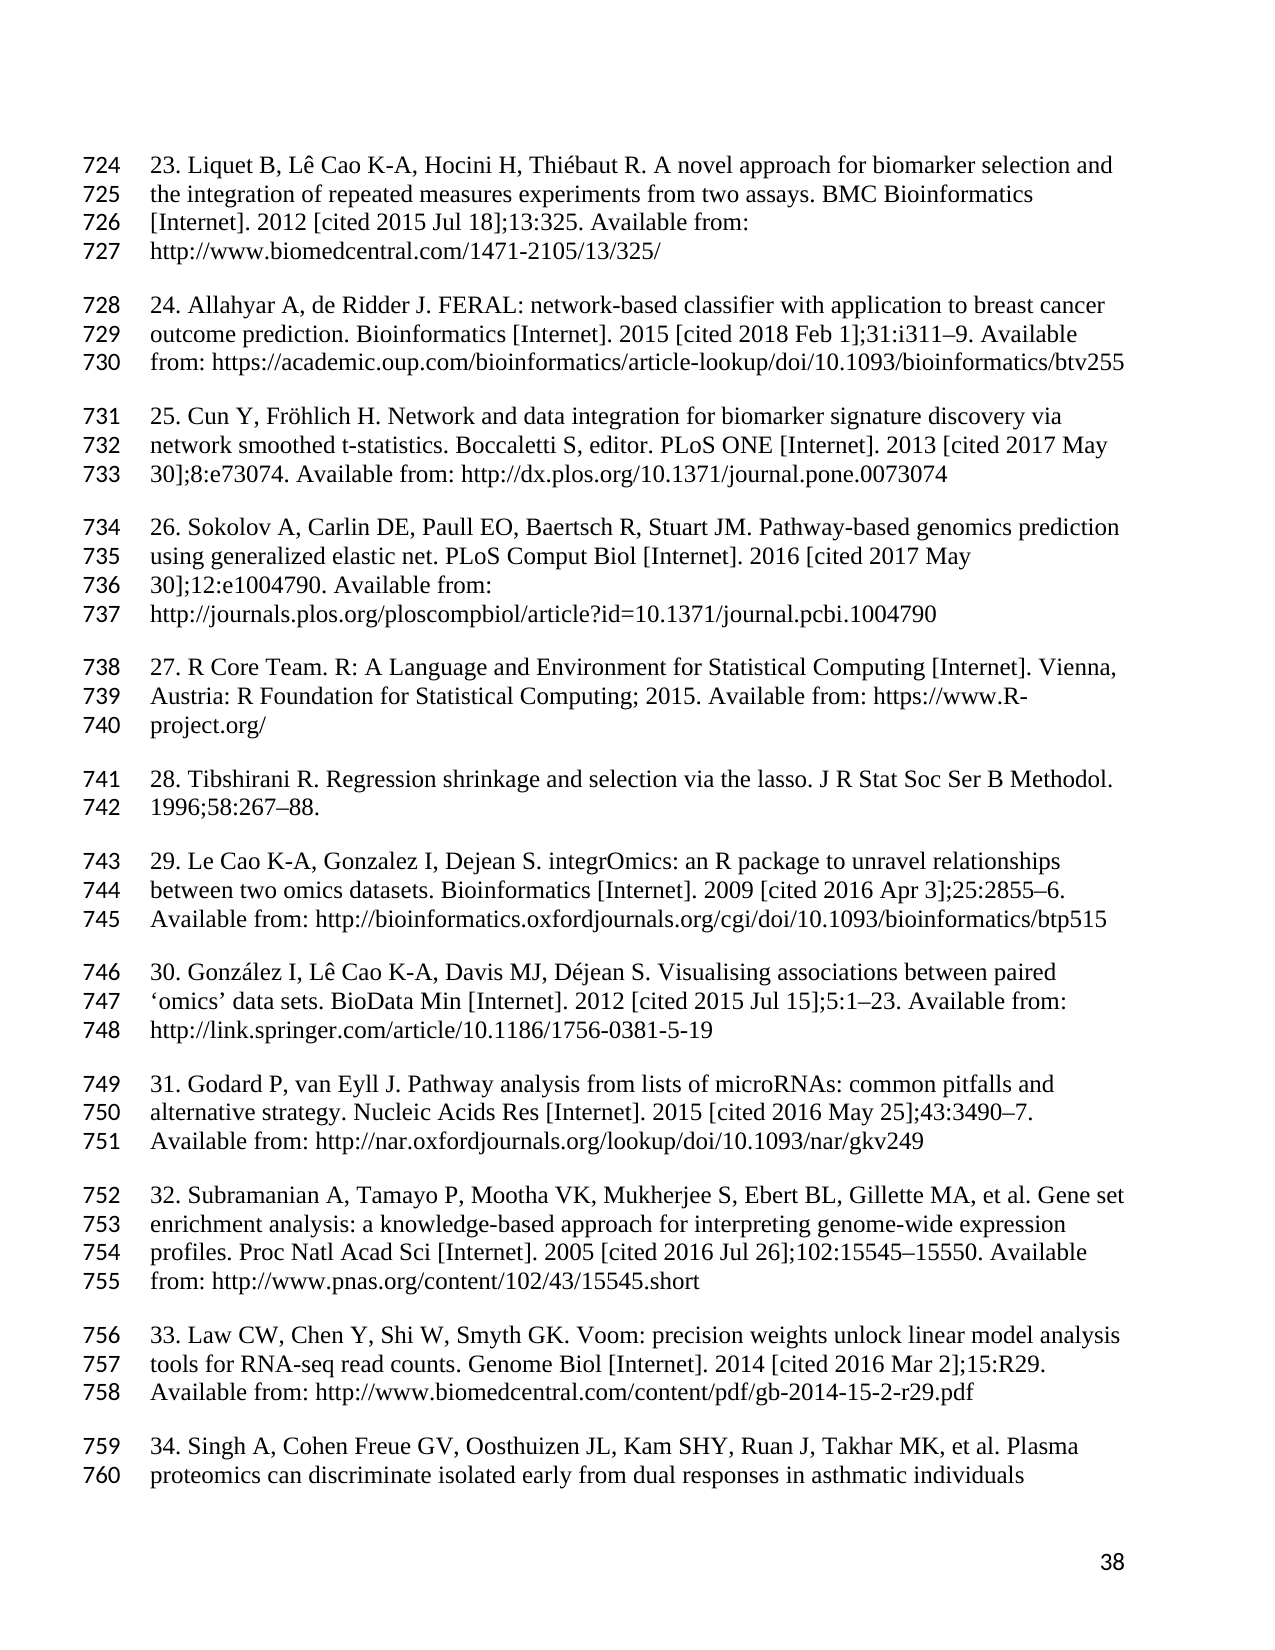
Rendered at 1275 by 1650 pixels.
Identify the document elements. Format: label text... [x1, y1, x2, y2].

text 25. Cun Y, Fröhlich H. Network and data integration for biomarker signature discovery via network smoothed t-statistics. Boccaletti S, editor. PLoS ONE [Internet]. 2013 [cited 2017 May 30];8:e73074. Available from: http://dx.plos.org/10.1371/journal.pone.0073074 [150, 401, 1125, 487]
text 33. Law CW, Chen Y, Shi W, Smyth GK. Voom: precision weights unlock linear model analysis tools for RNA-seq read counts. Genome Biol [Internet]. 2014 [cited 2016 Mar 2];15:R29. Available from: http://www.biomedcentral.com/content/pdf/gb-2014-15-2-r29.pdf [150, 1320, 1125, 1406]
text 31. Godard P, van Eyll J. Pathway analysis from lists of microRNAs: common pitfalls and alternative strategy. Nucleic Acids Res [Internet]. 2015 [cited 2016 May 25];43:3490–7. Available from: http://nar.oxfordjournals.org/lookup/doi/10.1093/nar/gkv249 [150, 1069, 1125, 1155]
text 26. Sokolov A, Carlin DE, Paull EO, Baertsch R, Stuart JM. Pathway-based genomics prediction using generalized elastic net. PLoS Comput Biol [Internet]. 2016 [cited 2017 May 30];12:e1004790. Available from: http://journals.plos.org/ploscompbiol/article?id=10.1371/journal.pcbi.1004790 [150, 512, 1125, 627]
text 24. Allahyar A, de Ridder J. FERAL: network-based classifier with application to breast cancer outcome prediction. Bioinformatics [Internet]. 2015 [cited 2018 Feb 1];31:i311–9. Available from: https://academic.oup.com/bioinformatics/article-lookup/doi/10.1093/bioinformatics/btv255 [150, 290, 1125, 376]
text 29. Le Cao K-A, Gonzalez I, Dejean S. integrOmics: an R package to unravel relationships between two omics datasets. Bioinformatics [Internet]. 2009 [cited 2016 Apr 3];25:2855–6. Available from: http://bioinformatics.oxfordjournals.org/cgi/doi/10.1093/bioinformatics/btp515 [150, 846, 1125, 932]
text 28. Tibshirani R. Regression shrinkage and selection via the lasso. J R Stat Soc Ser B Methodol. 1996;58:267–88. [150, 764, 1125, 821]
text 23. Liquet B, Lê Cao K-A, Hocini H, Thiébaut R. A novel approach for biomarker selection and the integration of repeated measures experiments from two assays. BMC Bioinformatics [Internet]. 2012 [cited 2015 Jul 18];13:325. Available from: http://www.biomedcentral.com/1471-2105/13/325/ [150, 150, 1125, 265]
text 32. Subramanian A, Tamayo P, Mootha VK, Mukherjee S, Ebert BL, Gillette MA, et al. Gene set enrichment analysis: a knowledge-based approach for interpreting genome-wide expression profiles. Proc Natl Acad Sci [Internet]. 2005 [cited 2016 Jul 26];102:15545–15550. Available from: http://www.pnas.org/content/102/43/15545.short [150, 1180, 1125, 1295]
text 27. R Core Team. R: A Language and Environment for Statistical Computing [Internet]. Vienna, Austria: R Foundation for Statistical Computing; 2015. Available from: https://www.R-project.org/ [150, 652, 1125, 739]
text 30. González I, Lê Cao K-A, Davis MJ, Déjean S. Visualising associations between paired ‘omics’ data sets. BioData Min [Internet]. 2012 [cited 2015 Jul 15];5:1–23. Available from: http://link.springer.com/article/10.1186/1756-0381-5-19 [150, 957, 1125, 1044]
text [150, 1431, 1125, 1489]
